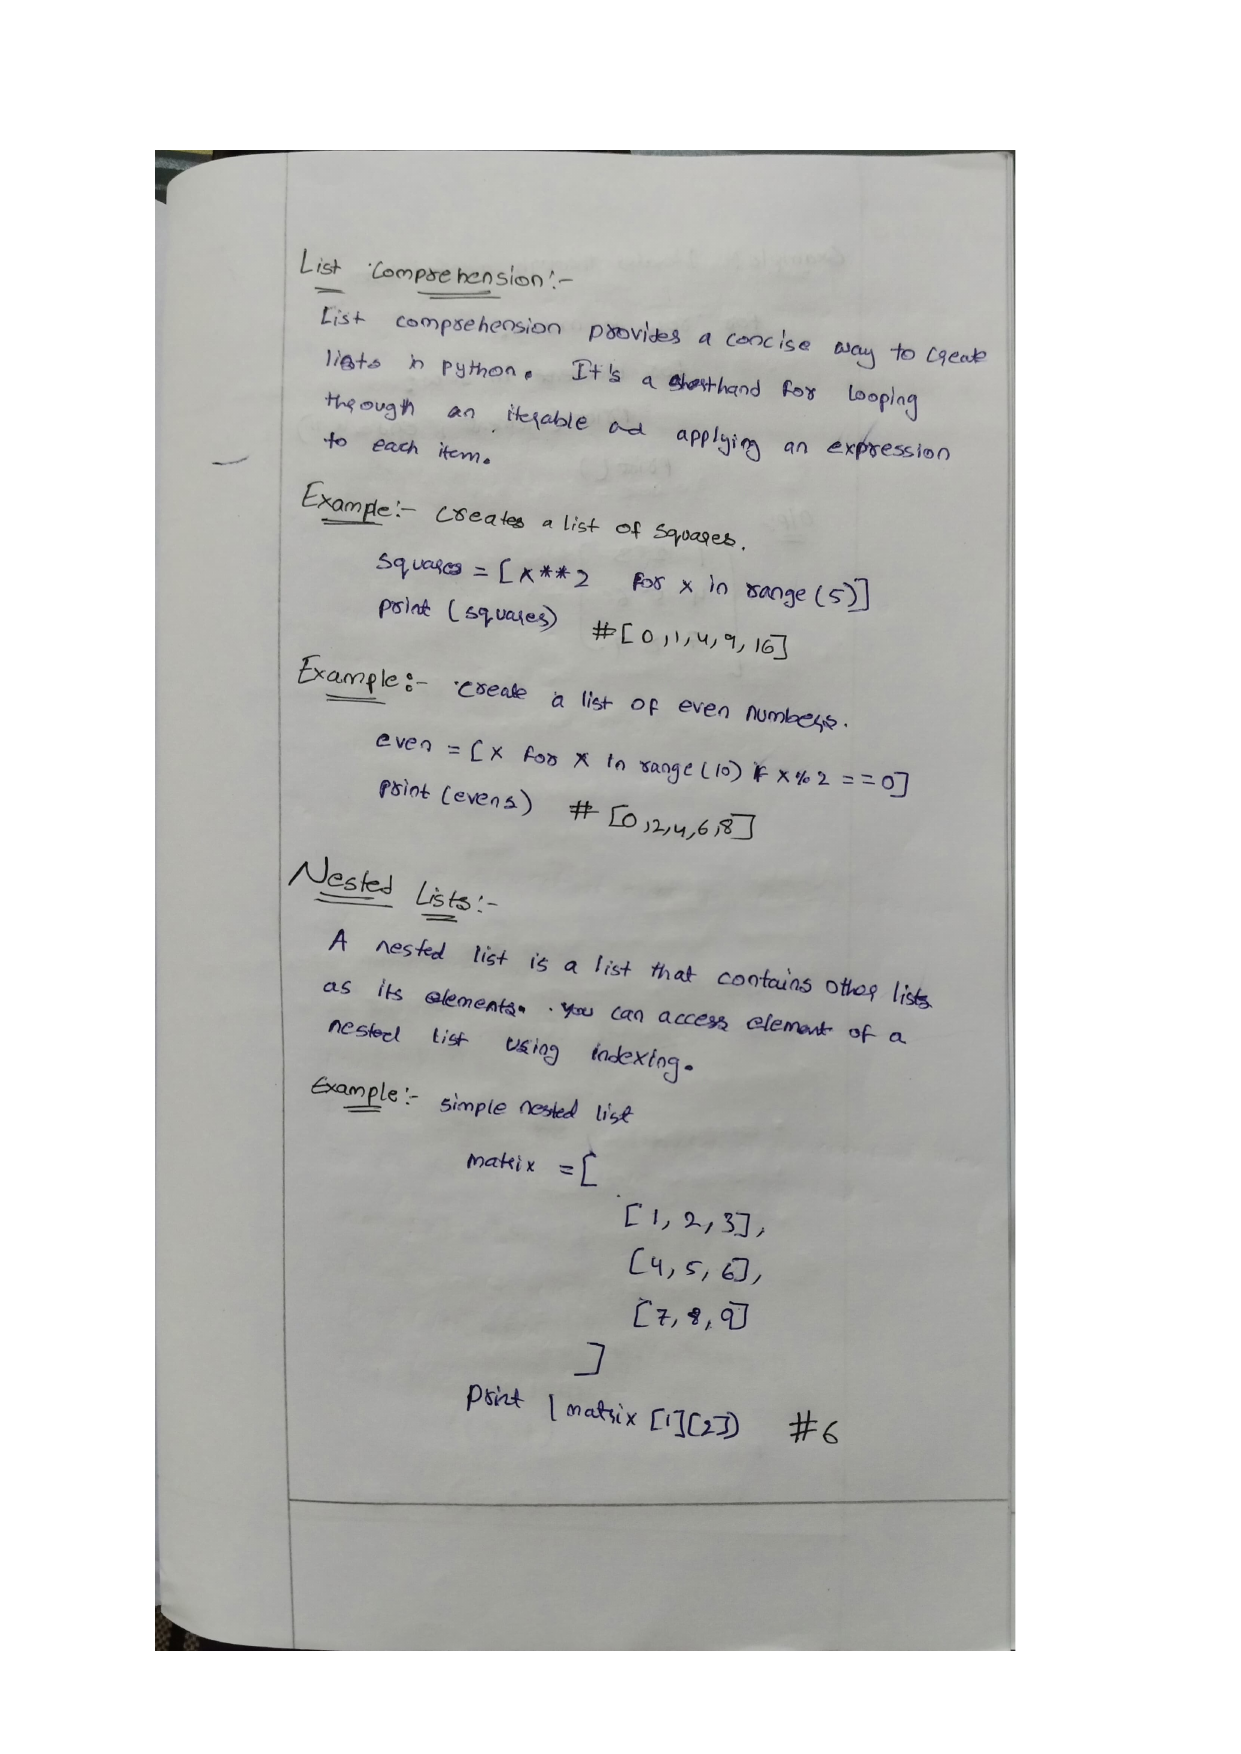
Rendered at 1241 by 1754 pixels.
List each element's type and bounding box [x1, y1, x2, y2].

picture [155, 150, 1016, 1651]
